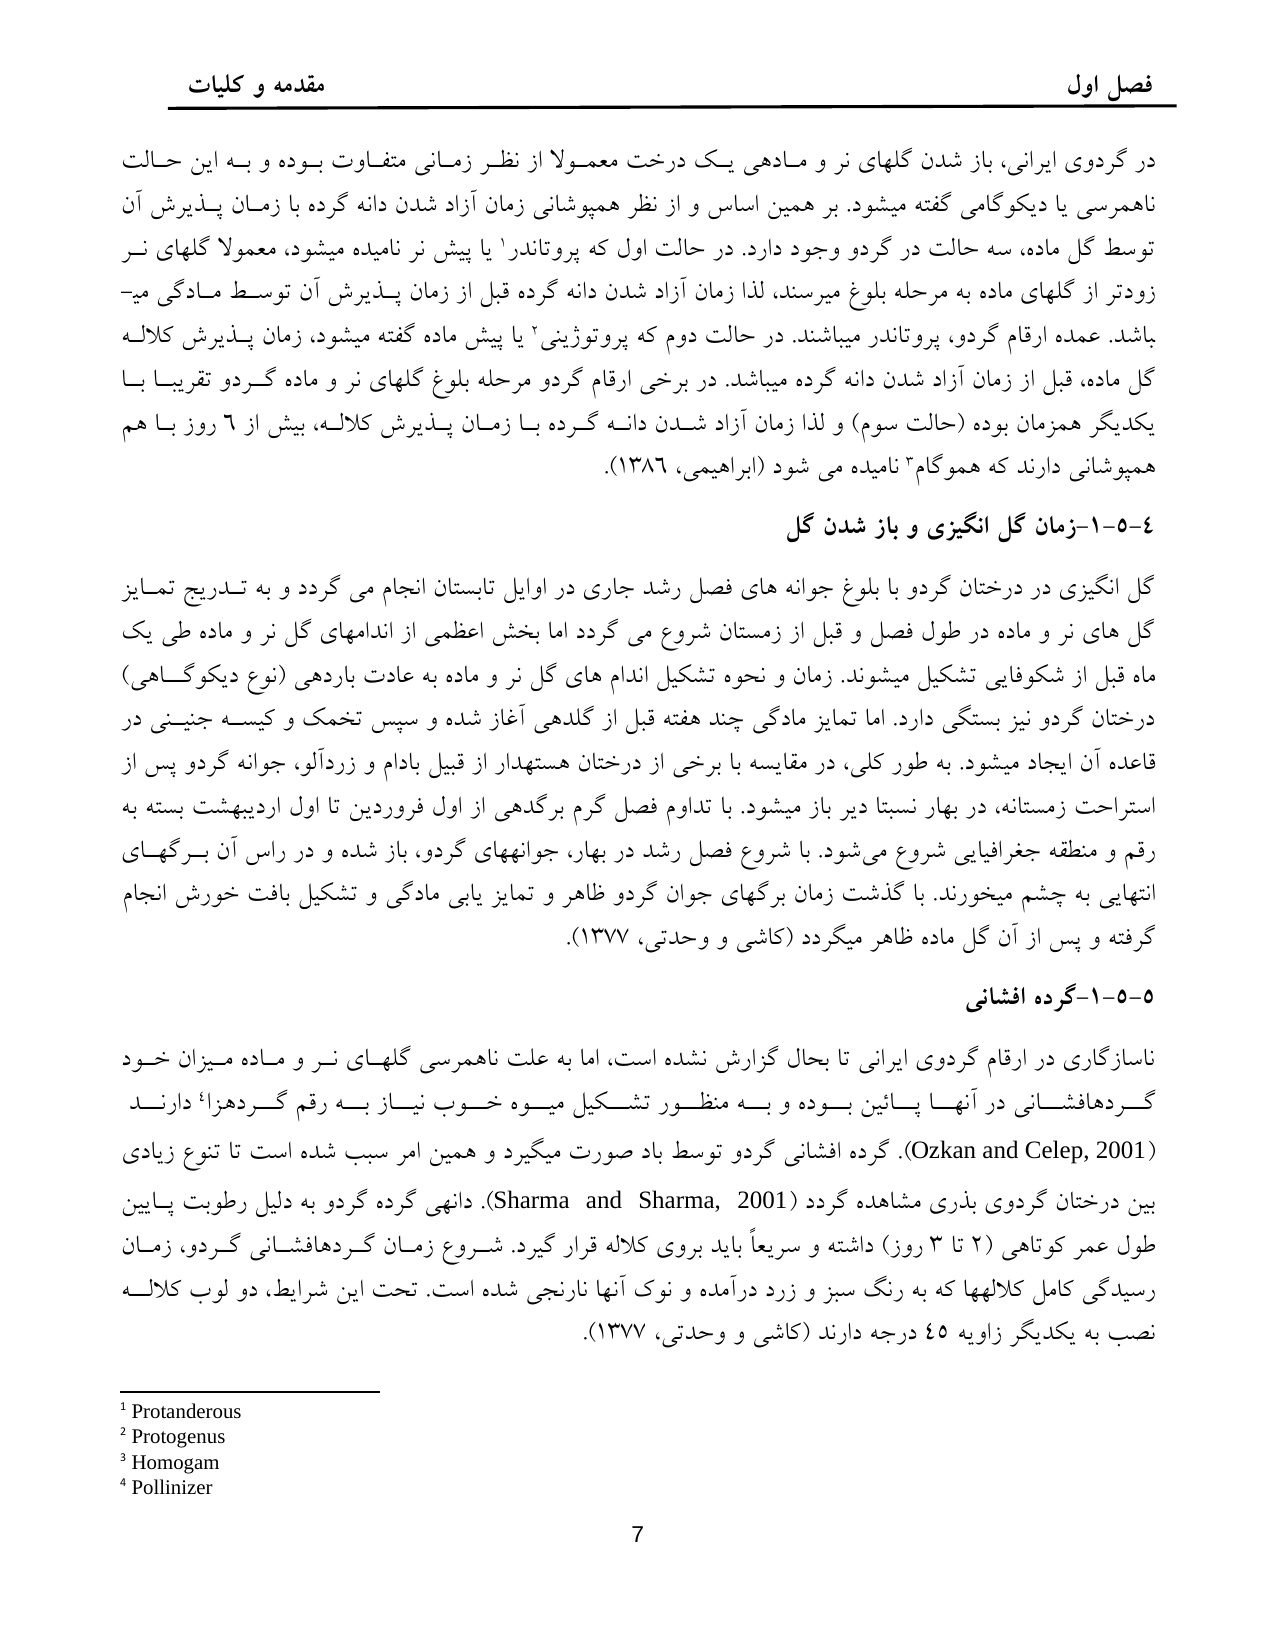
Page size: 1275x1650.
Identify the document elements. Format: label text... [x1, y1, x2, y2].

text در گردوی ایرانی، باز شدن گلهای نر و مادهی یک درخت معمولا از نظر زمانی متفاوت بوده و به این حالت ناهمرسی یا دیکوگامی گفته میشود. بر همین اساس و از نظر همپوشانی زمان آزاد شدن دانه گرده با زمان پذیرش آن توسط گل ماده، سه حالت در گردو وجود دارد. در حالت اول که پروتاندر یا پیش نر نامیده میشود، معمولا گلهای نر زودتر از گلهای ماده به مرحله بلوغ میرسند، لذا زمان آزاد شدن دانه گرده قبل از زمان پذیرش آن توسط مادگی میباشد. عمده ارقام گردو، پروتاندر میباشند. در حالت دوم که پروتوژینی یا پیش ماده گفته میشود، زمان پذیرش کلاله گل ماده، قبل از زمان آزاد شدن دانه گرده میباشد. در برخی ارقام گردو مرحله بلوغ گلهای نر و ماده گردو تقریبا با یکدیگر همزمان بوده (حالت سوم) و لذا زمان آزاد شدن دانه گرده با زمان پذیرش کلاله، بیش از 6 روز با هم همپوشانی دارند که هموگام نامیده می شود (ابراهيمي، 1386). [120, 150, 1155, 485]
text 1-5-5-گرده افشانی [120, 987, 1155, 1017]
text 1-5-4-زمان گل انگیزی و باز شدن گل [120, 517, 1155, 546]
text ناسازگاری در ارقام گردوی ایرانی تا بحال گزارش نشده است، اما به علت ناهمرسی گلهای نر و ماده میزان خود گردهافشانی در آنها پائین بوده و به منظور تشکیل میوه خوب نیاز به رقم گردهزا دارند (Ozkan and Celep, 2001). گرده افشانی گردو توسط باد صورت میگیرد و همین امر سبب شده است تا تنوع زیادی بین درختان گردوی بذری مشاهده گردد (Sharma and Sharma, 2001). دانهی گرده گردو به دلیل رطوبت پایین طول عمر کوتاهی (2 تا 3 روز) داشته و سریعاً باید بروی کلاله قرار گیرد. شروع زمان گردهافشانی گردو، زمان رسیدگی کامل کلالهها که به رنگ سبز و زرد درآمده و نوک آنها نارنجی شده است. تحت این شرایط، دو لوب کلاله نصب به یکدیگر زاویه 45 درجه دارند (کاشی و وحدتی، 1377). [120, 1048, 1155, 1351]
text گل انگیزی در درختان گردو با بلوغ جوانه های فصل رشد جاری در اوایل تابستان انجام می گردد و به تدریج تمایز گل های نر و ماده در طول فصل و قبل از زمستان شروع می گردد اما بخش اعظمی از اندامهای گل نر و ماده طی يك ماه قبل از شكوفايي تشکیل ميشوند. زمان و نحوه تشکیل اندام های گل نر و ماده به عادت باردهی (نوع دیکوگاهی) درختان گردو نیز بستگی دارد. اما تمایز مادگی چند هفته قبل از گلدهی آغاز شده و سپس تخمک و کیسه جنینی در قاعده آن ایجاد میشود. به طور کلی، در مقایسه با برخی از درختان هستهدار از قبیل بادام و زردآلو، جوانه گردو پس از استراحت زمستانه، در بهار نسبتا دیر باز میشود. با تداوم فصل گرم برگدهی از اول فروردین تا اول اردیبهشت بسته به رقم و منطقه جغرافیایی شروع می‌شود. با شروع فصل رشد در بهار، جوانههای گردو، باز شده و در راس آن برگهای انتهایی به چشم میخورند. با گذشت زمان برگهای جوان گردو ظاهر و تمایز یابی مادگی و تشکیل بافت خورش انجام گرفته و پس از آن گل ماده ظاهر میگردد (کاشی و وحدتی، 1377). [120, 577, 1155, 956]
